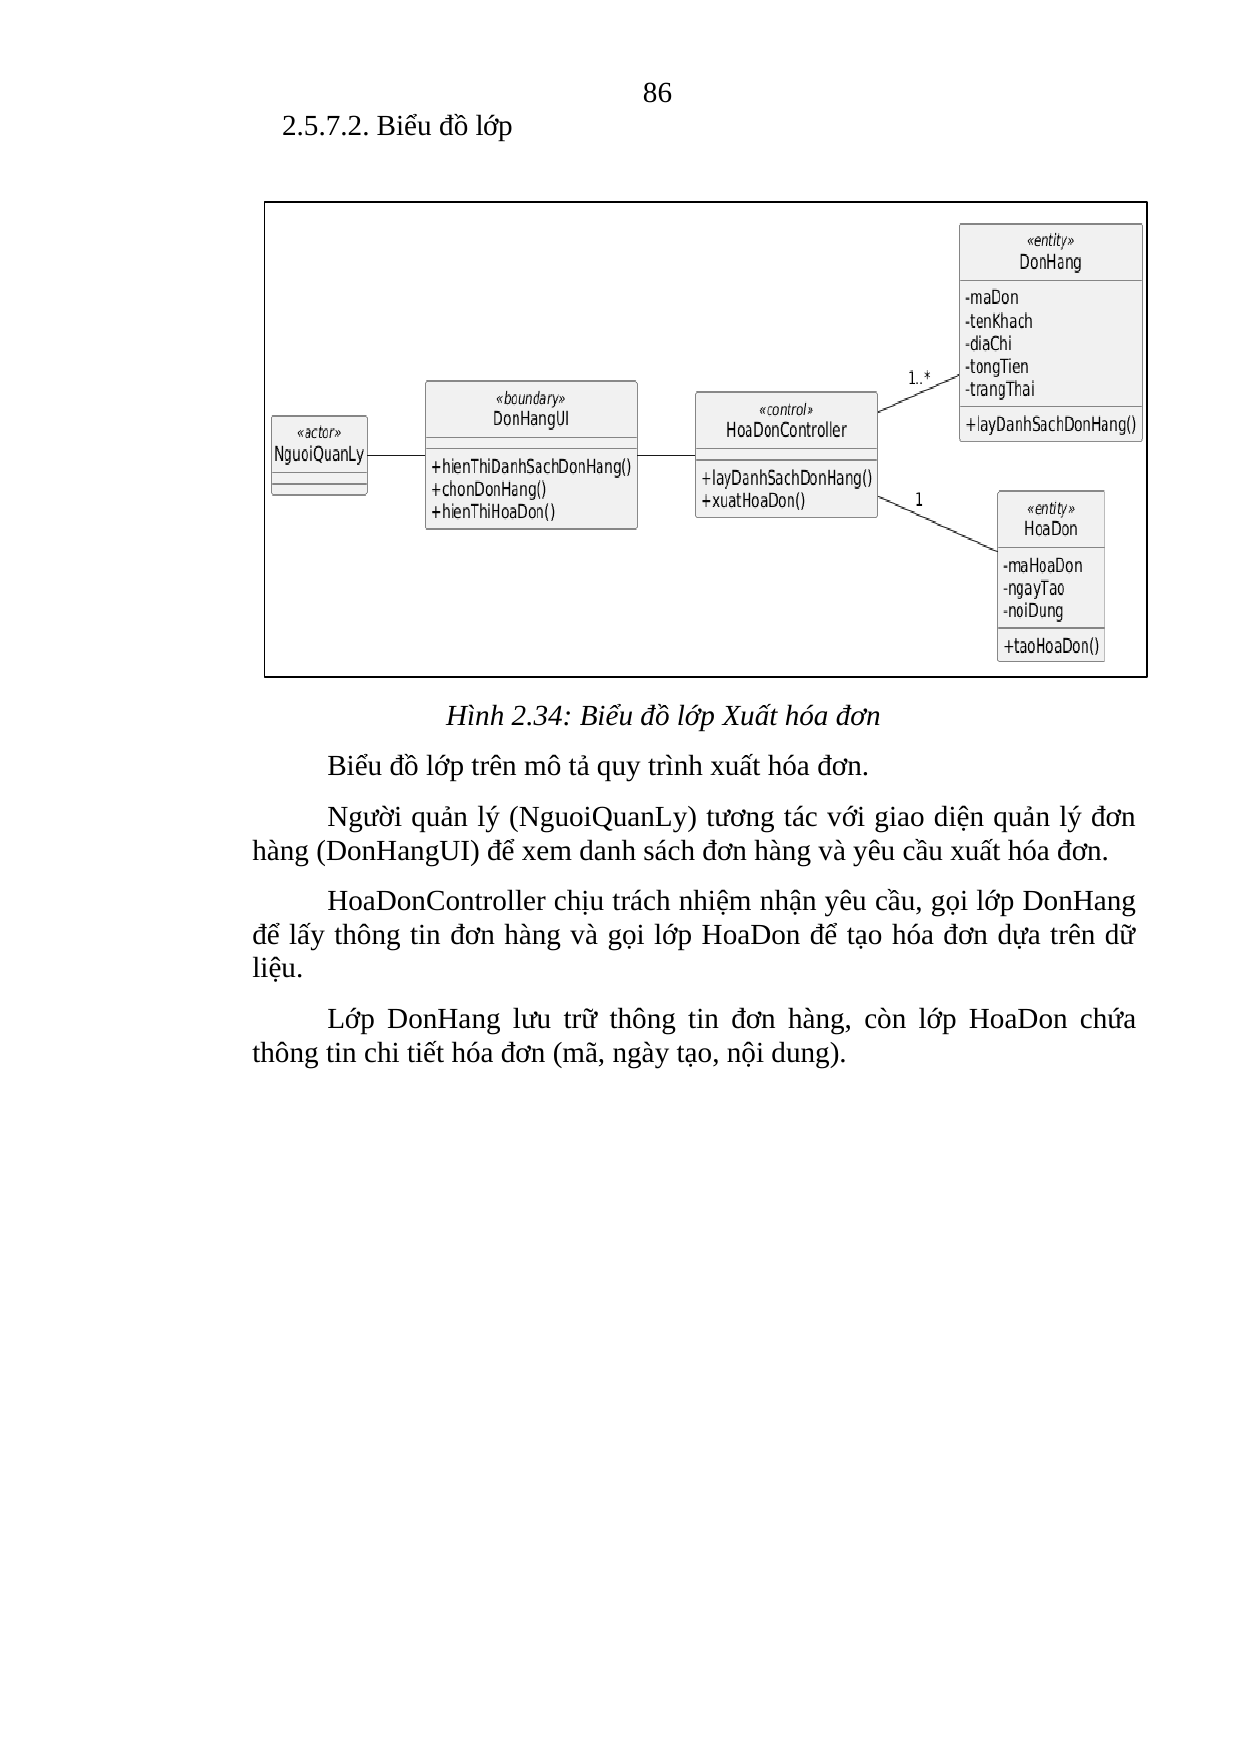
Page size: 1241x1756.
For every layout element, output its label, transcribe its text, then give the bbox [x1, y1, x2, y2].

list Biểu đồ lớp [282, 108, 1137, 142]
text Người quản lý (NguoiQuanLy) tương tác với giao diện quản lý đơn hàng (DonHangUI) để xem danh sách đơn hàng và yêu cầu xuất hóa đơn. [252, 799, 1137, 866]
text HoaDonController chịu trách nhiệm nhận yêu cầu, gọi lớp DonHang để lấy thông tin đơn hàng và gọi lớp HoaDon để tạo hóa đơn dựa trên dữ liệu. [252, 883, 1137, 984]
picture [265, 214, 1146, 670]
text Lớp DonHang lưu trữ thông tin đơn hàng, còn lớp HoaDon chứa thông tin chi tiết hóa đơn (mã, ngày tạo, nội dung). [252, 1001, 1137, 1068]
text Biểu đồ lớp trên mô tả quy trình xuất hóa đơn. [177, 748, 1137, 782]
